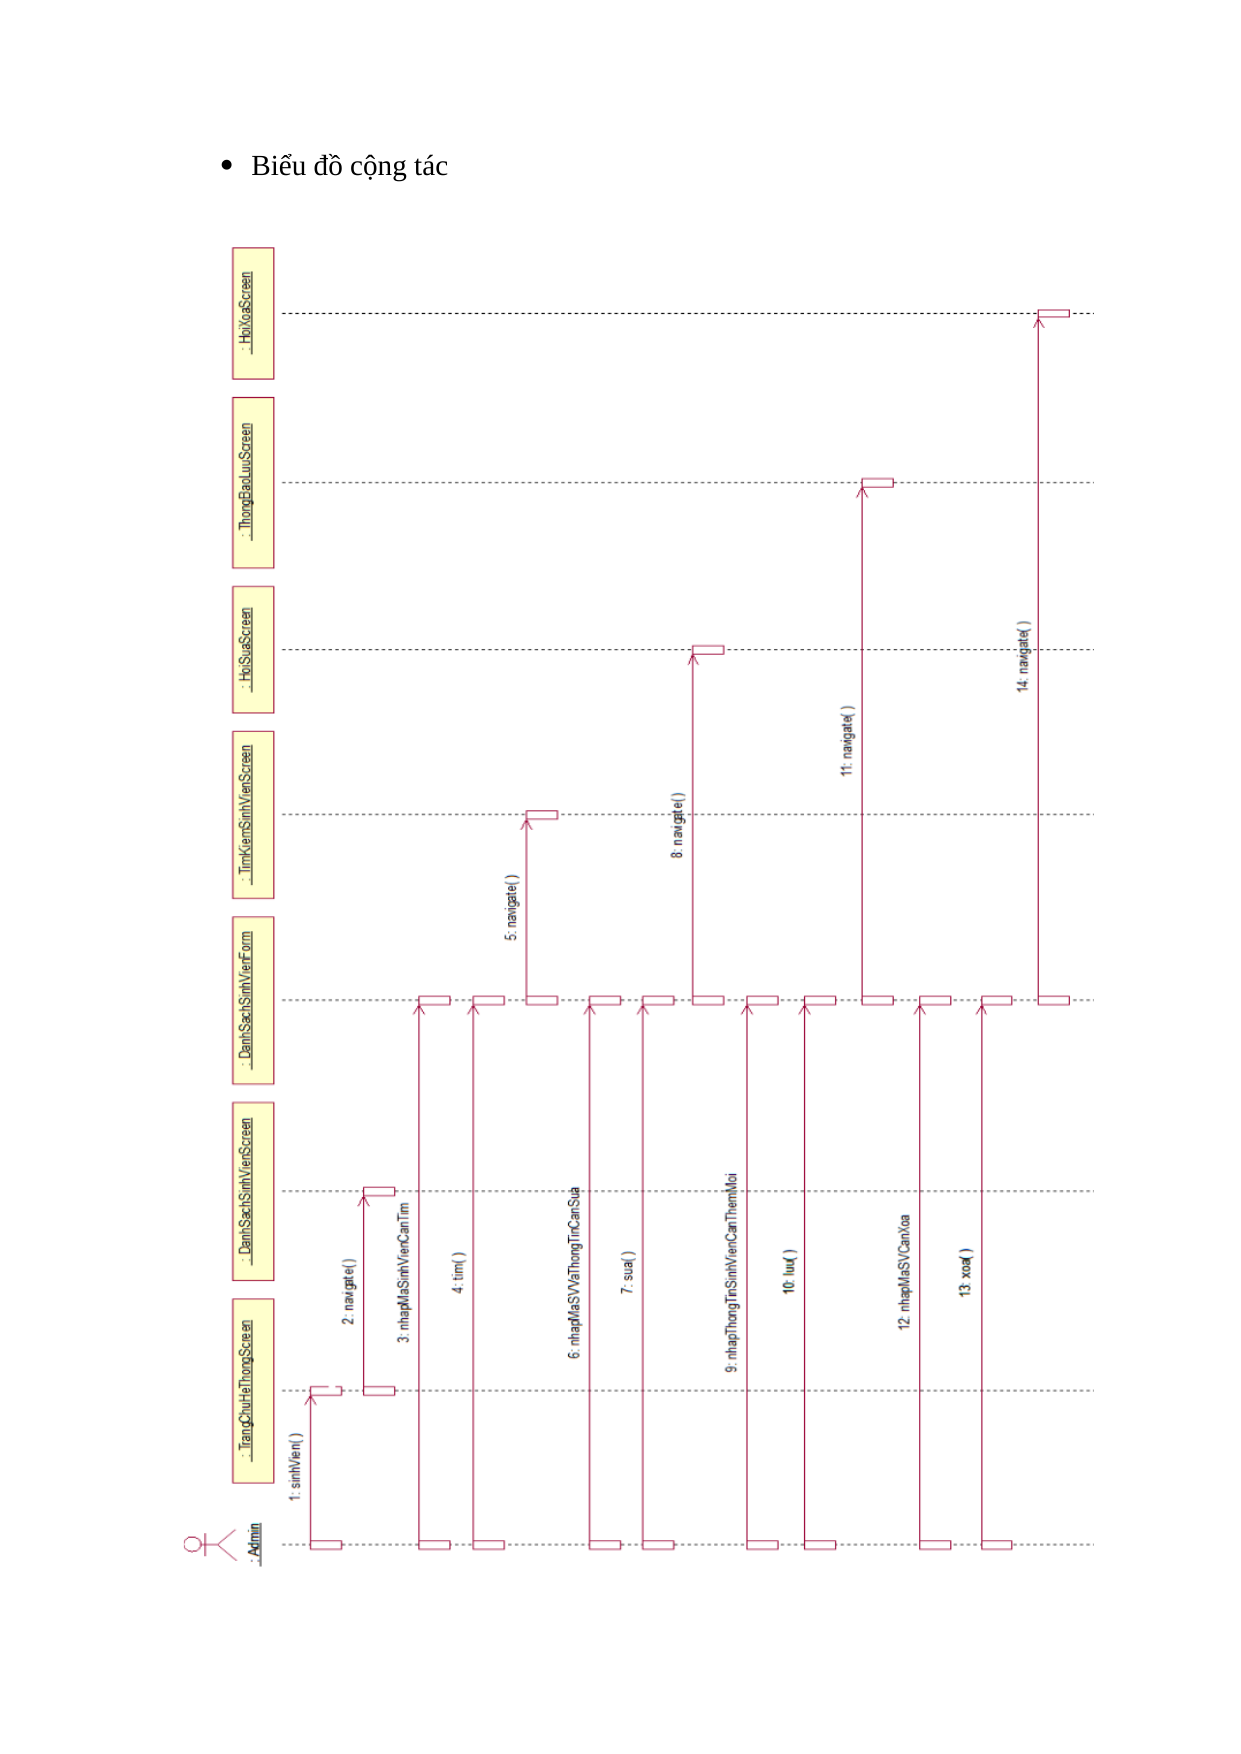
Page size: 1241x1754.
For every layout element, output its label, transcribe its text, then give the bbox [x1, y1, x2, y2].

picture [183, 201, 1094, 1599]
list Biểu đồ cộng tác [222, 148, 1122, 181]
